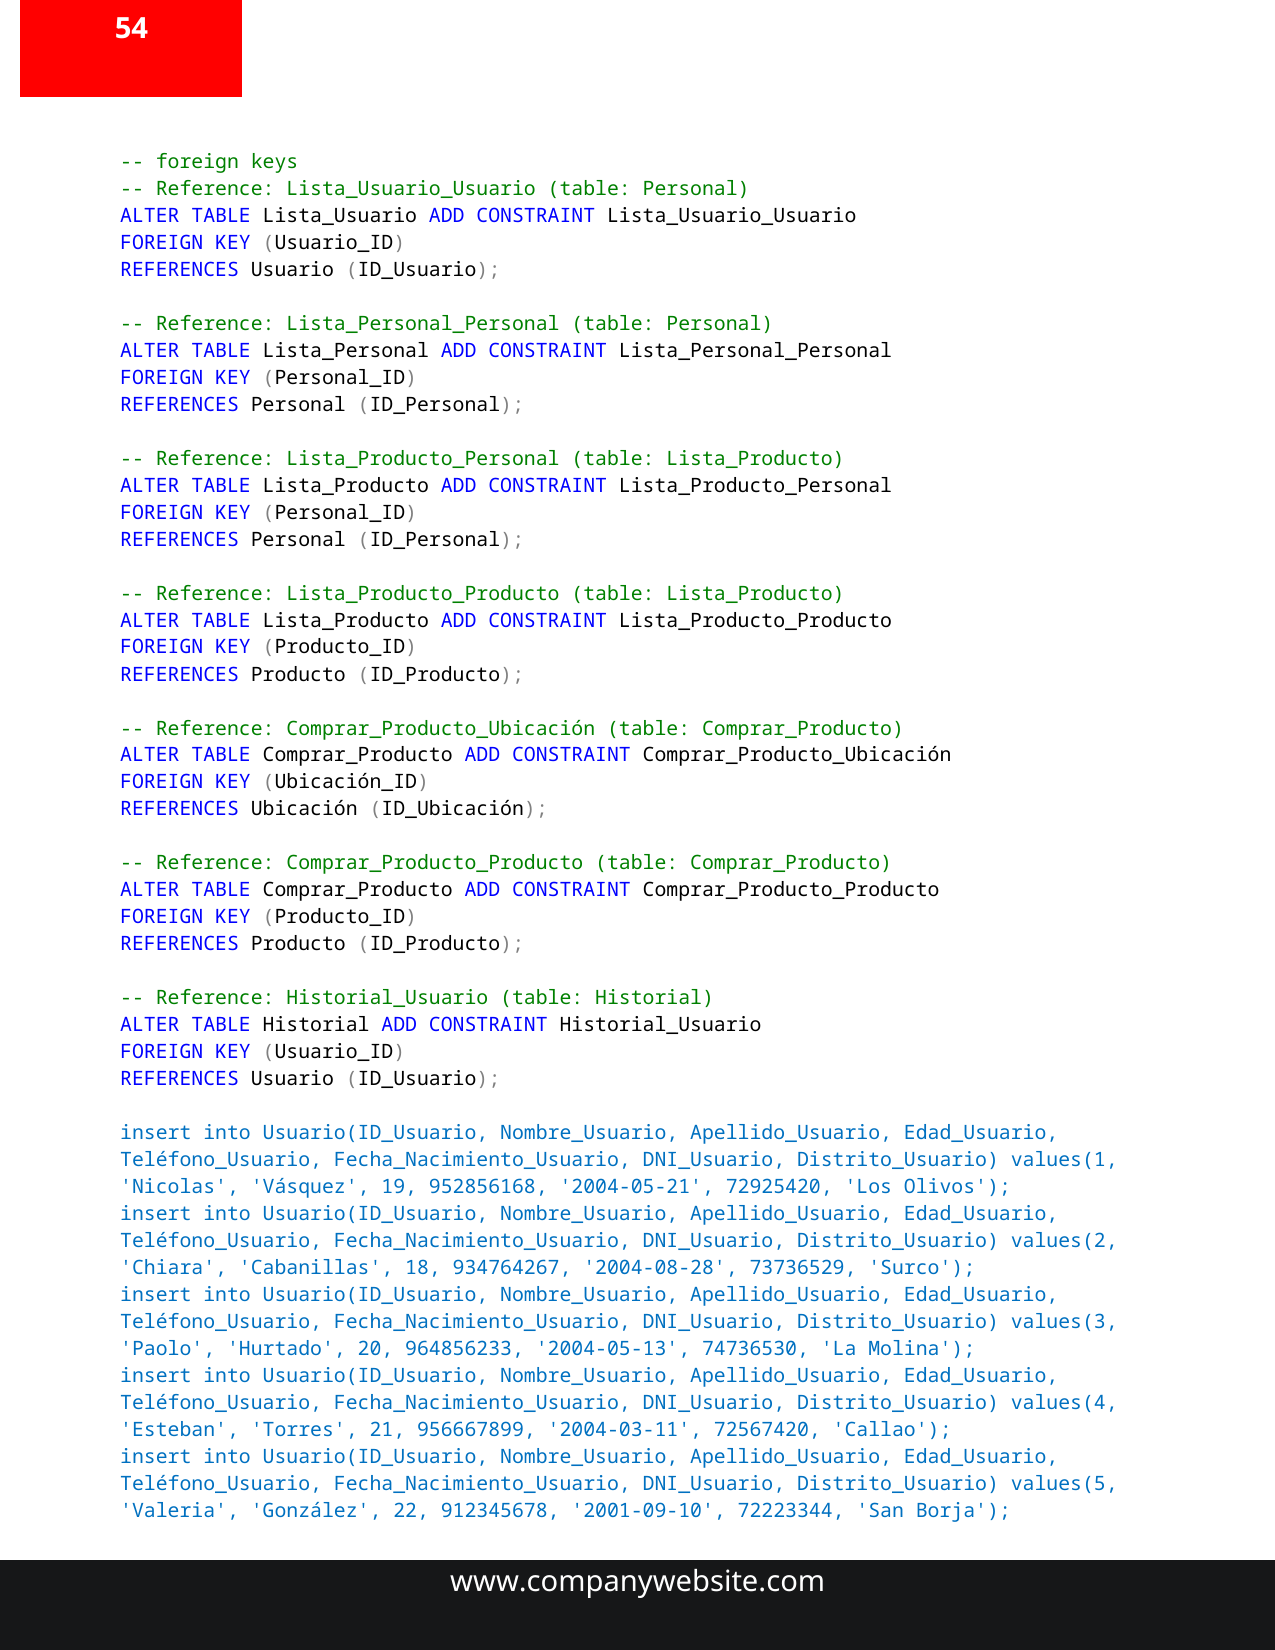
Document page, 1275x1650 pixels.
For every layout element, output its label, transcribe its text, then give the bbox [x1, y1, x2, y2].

text FOREIGN KEY (Personal_ID) [120, 498, 1155, 525]
text ALTER TABLE Lista_Producto ADD CONSTRAINT Lista_Producto_Producto [120, 606, 1155, 633]
text ALTER TABLE Lista_Usuario ADD CONSTRAINT Lista_Usuario_Usuario [120, 201, 1155, 228]
text ALTER TABLE Comprar_Producto ADD CONSTRAINT Comprar_Producto_Producto [120, 876, 1155, 903]
text REFERENCES Producto (ID_Producto); [120, 929, 1155, 957]
text insert into Usuario(ID_Usuario, Nombre_Usuario, Apellido_Usuario, Edad_Usuario, Teléfono_Usuario, Fecha_Nacimiento_Usuario, DNI_Usuario, Distrito_Usuario) values(3, 'Paolo', 'Hurtado', 20, 964856233, '2004-05-13', 74736530, 'La Molina'); [120, 1280, 1155, 1361]
text FOREIGN KEY (Usuario_ID) [120, 228, 1155, 255]
text -- Reference: Lista_Usuario_Usuario (table: Personal) [120, 174, 1155, 201]
text REFERENCES Personal (ID_Personal); [120, 390, 1155, 417]
text -- Reference: Comprar_Producto_Ubicación (table: Comprar_Producto) [120, 714, 1155, 741]
text -- Reference: Lista_Producto_Producto (table: Lista_Producto) [120, 579, 1155, 606]
text -- foreign keys [120, 147, 1155, 174]
text -- Reference: Historial_Usuario (table: Historial) [120, 983, 1155, 1011]
text FOREIGN KEY (Personal_ID) [120, 363, 1155, 390]
text insert into Usuario(ID_Usuario, Nombre_Usuario, Apellido_Usuario, Edad_Usuario, Teléfono_Usuario, Fecha_Nacimiento_Usuario, DNI_Usuario, Distrito_Usuario) values(2, 'Chiara', 'Cabanillas', 18, 934764267, '2004-08-28', 73736529, 'Surco'); [120, 1199, 1155, 1280]
text ALTER TABLE Comprar_Producto ADD CONSTRAINT Comprar_Producto_Ubicación [120, 741, 1155, 768]
text FOREIGN KEY (Producto_ID) [120, 903, 1155, 929]
text -- Reference: Lista_Personal_Personal (table: Personal) [120, 309, 1155, 336]
text FOREIGN KEY (Usuario_ID) [120, 1037, 1155, 1064]
text -- Reference: Lista_Producto_Personal (table: Lista_Producto) [120, 444, 1155, 471]
text REFERENCES Usuario (ID_Usuario); [120, 1064, 1155, 1091]
text ALTER TABLE Lista_Personal ADD CONSTRAINT Lista_Personal_Personal [120, 336, 1155, 363]
text insert into Usuario(ID_Usuario, Nombre_Usuario, Apellido_Usuario, Edad_Usuario, Teléfono_Usuario, Fecha_Nacimiento_Usuario, DNI_Usuario, Distrito_Usuario) values(1, 'Nicolas', 'Vásquez', 19, 952856168, '2004-05-21', 72925420, 'Los Olivos'); [120, 1118, 1155, 1199]
text REFERENCES Producto (ID_Producto); [120, 660, 1155, 687]
text ALTER TABLE Historial ADD CONSTRAINT Historial_Usuario [120, 1011, 1155, 1037]
text ALTER TABLE Lista_Producto ADD CONSTRAINT Lista_Producto_Personal [120, 471, 1155, 498]
text REFERENCES Personal (ID_Personal); [120, 525, 1155, 552]
text REFERENCES Ubicación (ID_Ubicación); [120, 795, 1155, 822]
text insert into Usuario(ID_Usuario, Nombre_Usuario, Apellido_Usuario, Edad_Usuario, Teléfono_Usuario, Fecha_Nacimiento_Usuario, DNI_Usuario, Distrito_Usuario) values(4, 'Esteban', 'Torres', 21, 956667899, '2004-03-11', 72567420, 'Callao'); [120, 1361, 1155, 1442]
text insert into Usuario(ID_Usuario, Nombre_Usuario, Apellido_Usuario, Edad_Usuario, Teléfono_Usuario, Fecha_Nacimiento_Usuario, DNI_Usuario, Distrito_Usuario) values(5, 'Valeria', 'González', 22, 912345678, '2001-09-10', 72223344, 'San Borja'); [120, 1442, 1155, 1523]
text FOREIGN KEY (Producto_ID) [120, 633, 1155, 660]
text FOREIGN KEY (Ubicación_ID) [120, 768, 1155, 795]
text -- Reference: Comprar_Producto_Producto (table: Comprar_Producto) [120, 849, 1155, 876]
text REFERENCES Usuario (ID_Usuario); [120, 255, 1155, 282]
